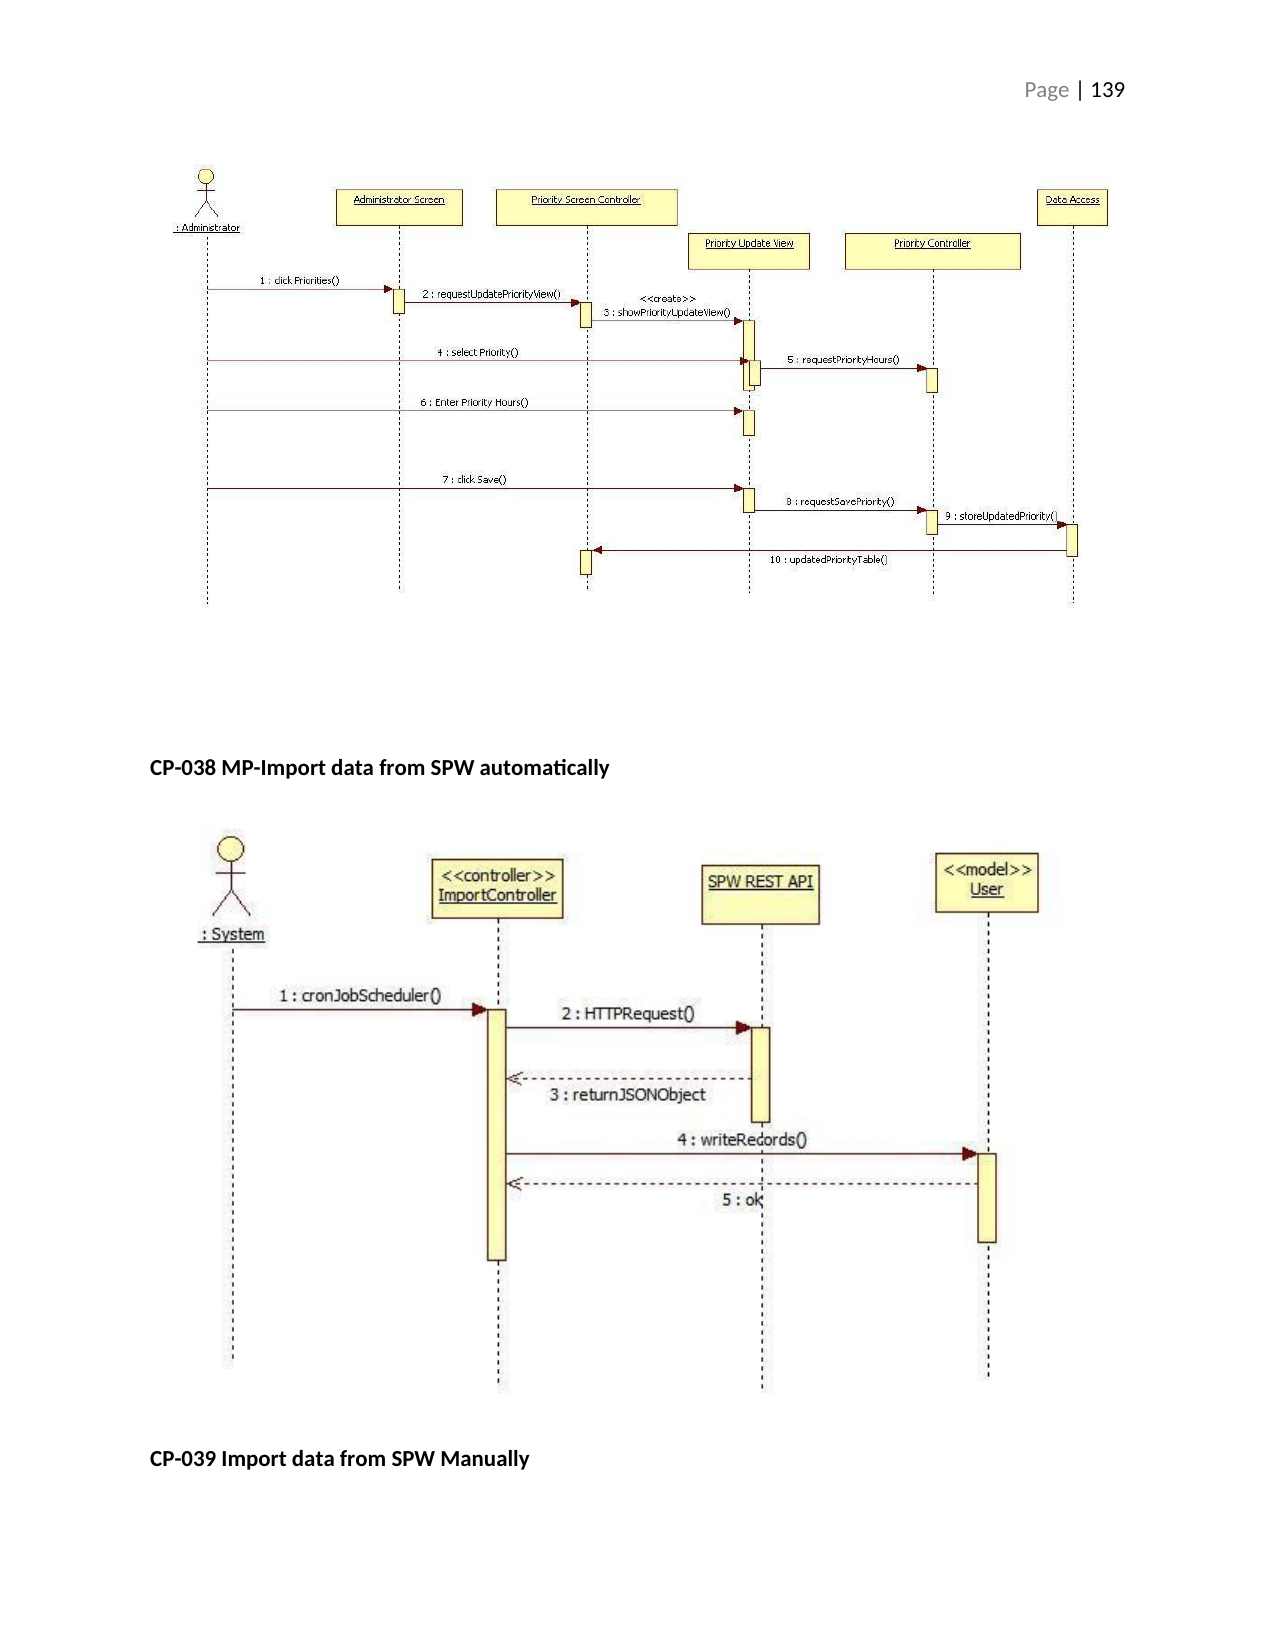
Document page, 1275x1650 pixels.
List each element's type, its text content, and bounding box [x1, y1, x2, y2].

picture [150, 806, 1069, 1419]
picture [150, 150, 1125, 622]
text CP-039 Import data from SPW Manually [150, 1444, 1125, 1472]
text CP-038 MP-Import data from SPW automatically [150, 753, 1125, 781]
